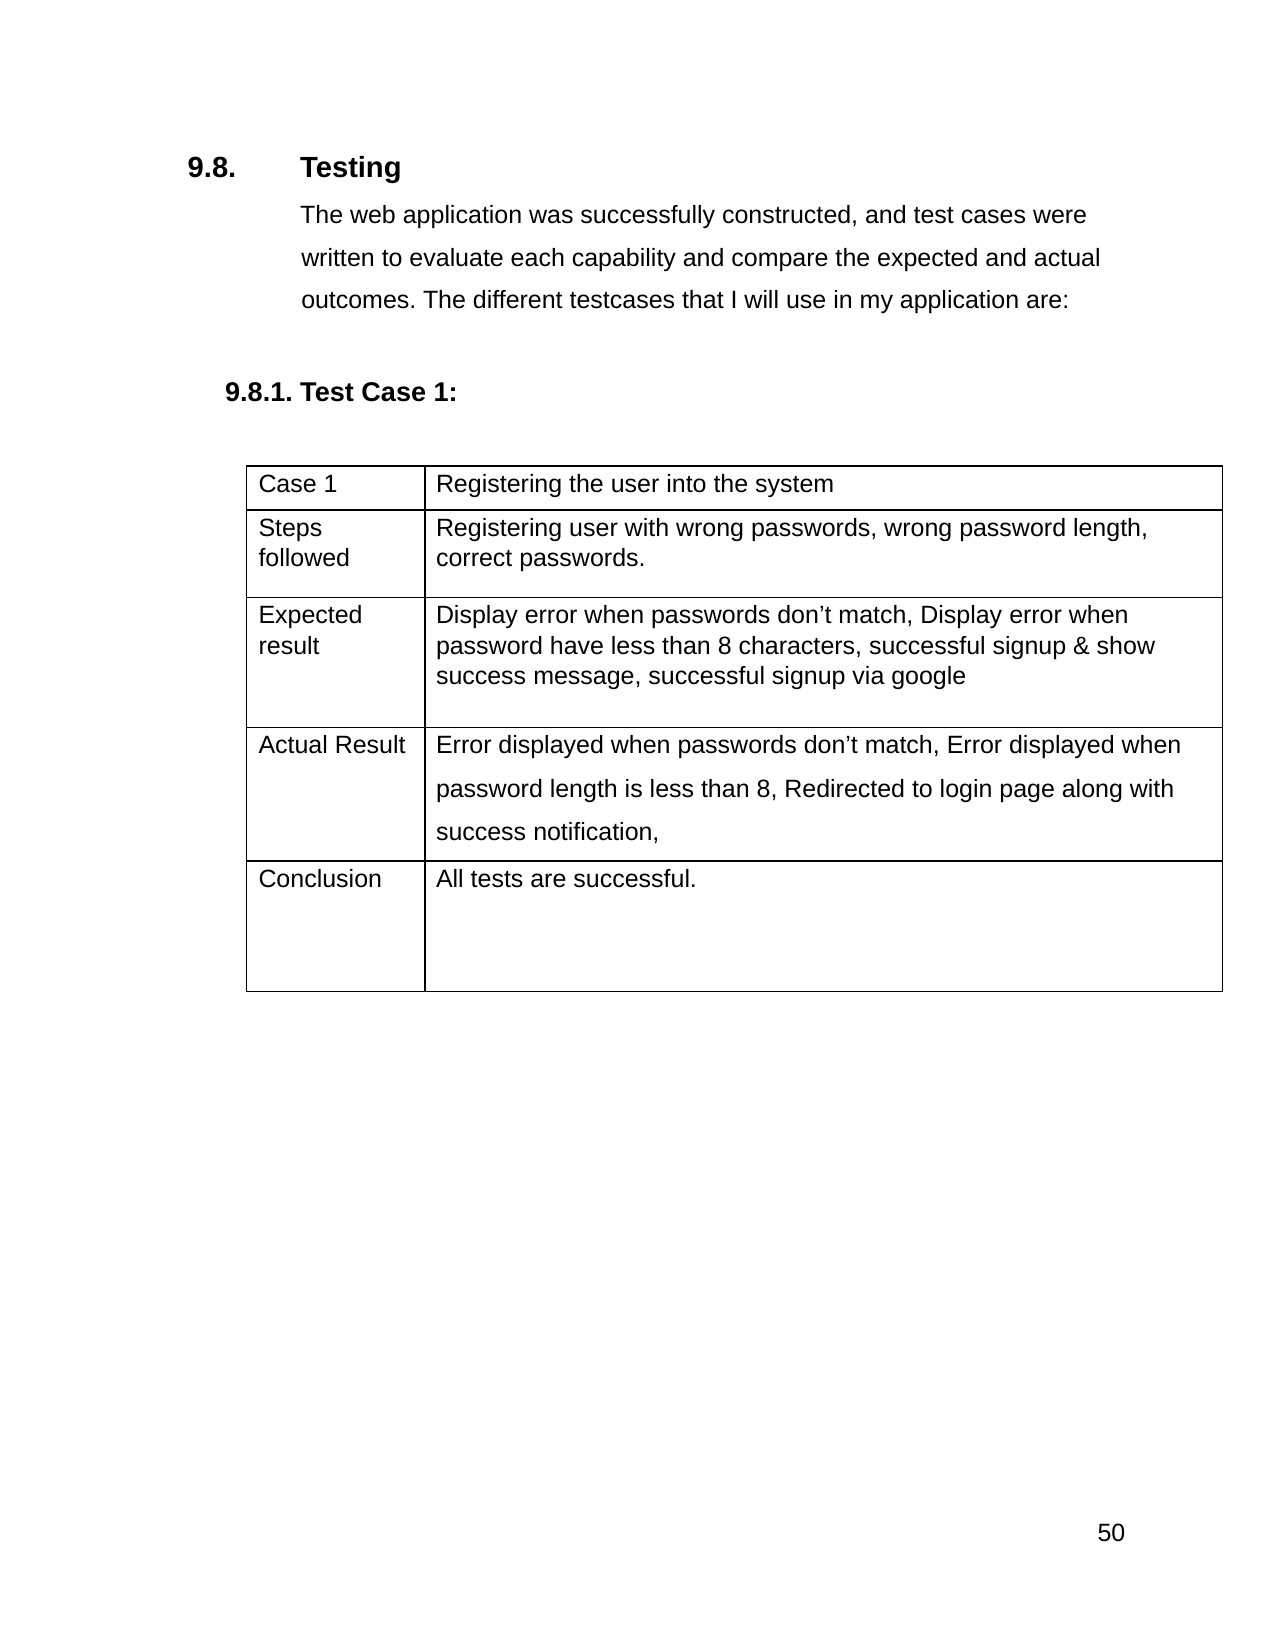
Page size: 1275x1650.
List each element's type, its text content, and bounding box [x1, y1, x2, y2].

table_cell Registering user with wrong passwords, wrong password length, correct passwords. [426, 511, 1222, 597]
subtitle Test Case 1: [225, 376, 1125, 407]
subtitle Testing [187, 150, 1125, 183]
text The web application was successfully constructed, and test cases were written to evaluate each capability and compare the expected and actual outcomes. The different testcases that I will use in my application are: [300, 200, 1125, 314]
table_cell Expected result [247, 598, 424, 727]
table_header Registering the user into the system [426, 467, 1222, 509]
table_cell Steps followed [247, 511, 424, 597]
table_cell All tests are successful. [426, 862, 1222, 991]
table_cell Display error when passwords don’t match, Display error when password have less than 8 characters, successful signup & show success message, successful signup via google [426, 598, 1222, 727]
table_cell Actual Result [247, 728, 424, 860]
table_cell Error displayed when passwords don’t match, Error displayed when password length is less than 8, Redirected to login page along with success notification, [426, 728, 1222, 860]
table_header Case 1 [247, 467, 424, 509]
table_cell Conclusion [247, 862, 424, 991]
